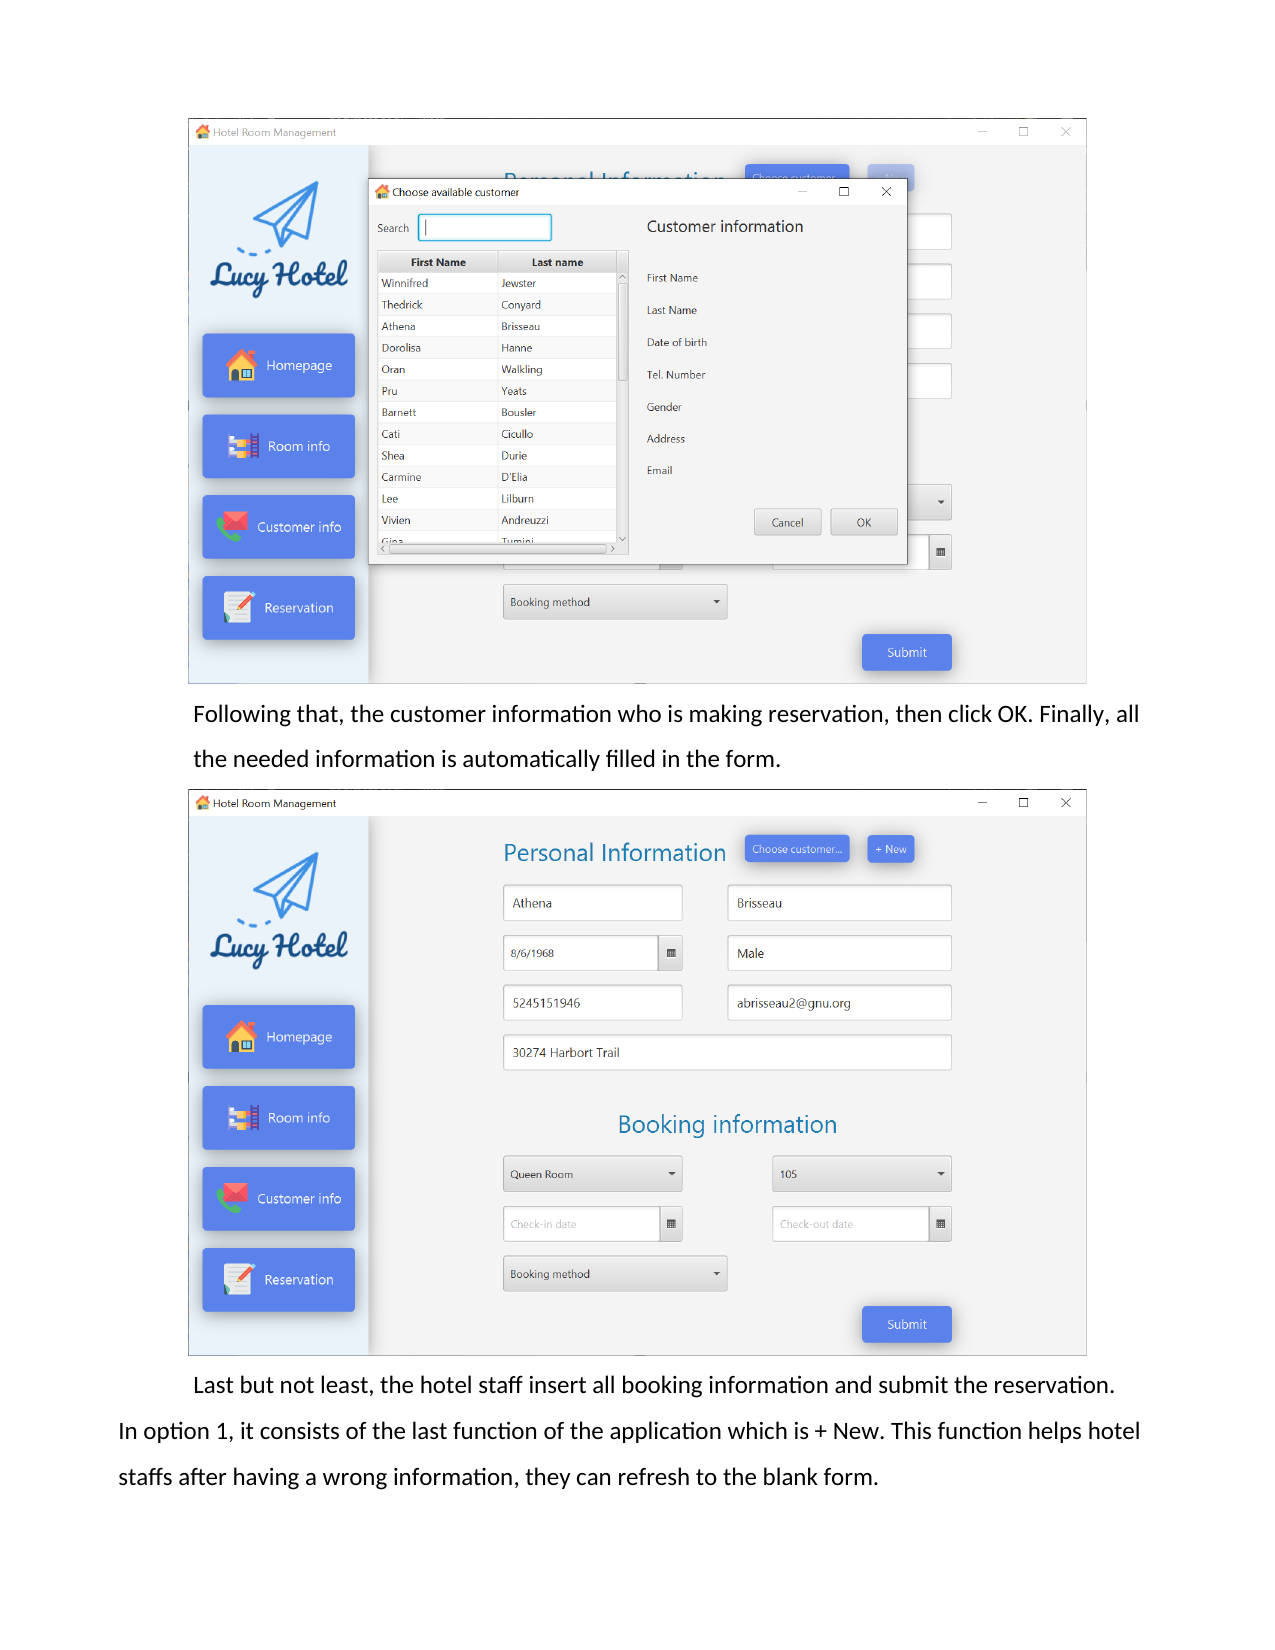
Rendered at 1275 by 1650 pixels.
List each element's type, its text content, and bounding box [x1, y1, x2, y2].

list Following that, the customer information who is making reservation, then click OK. Finally, all the needed information is automatically filled in the form. [193, 698, 1157, 774]
list Last but not least, the hotel staff insert all booking information and submit the reservation. [193, 1369, 1157, 1400]
picture [188, 118, 1087, 684]
list In option 1, it consists of the last function of the application which is + New. This function helps hotel staffs after having a wrong information, they can refresh to the blank form. [118, 1415, 1157, 1491]
picture [188, 789, 1087, 1356]
